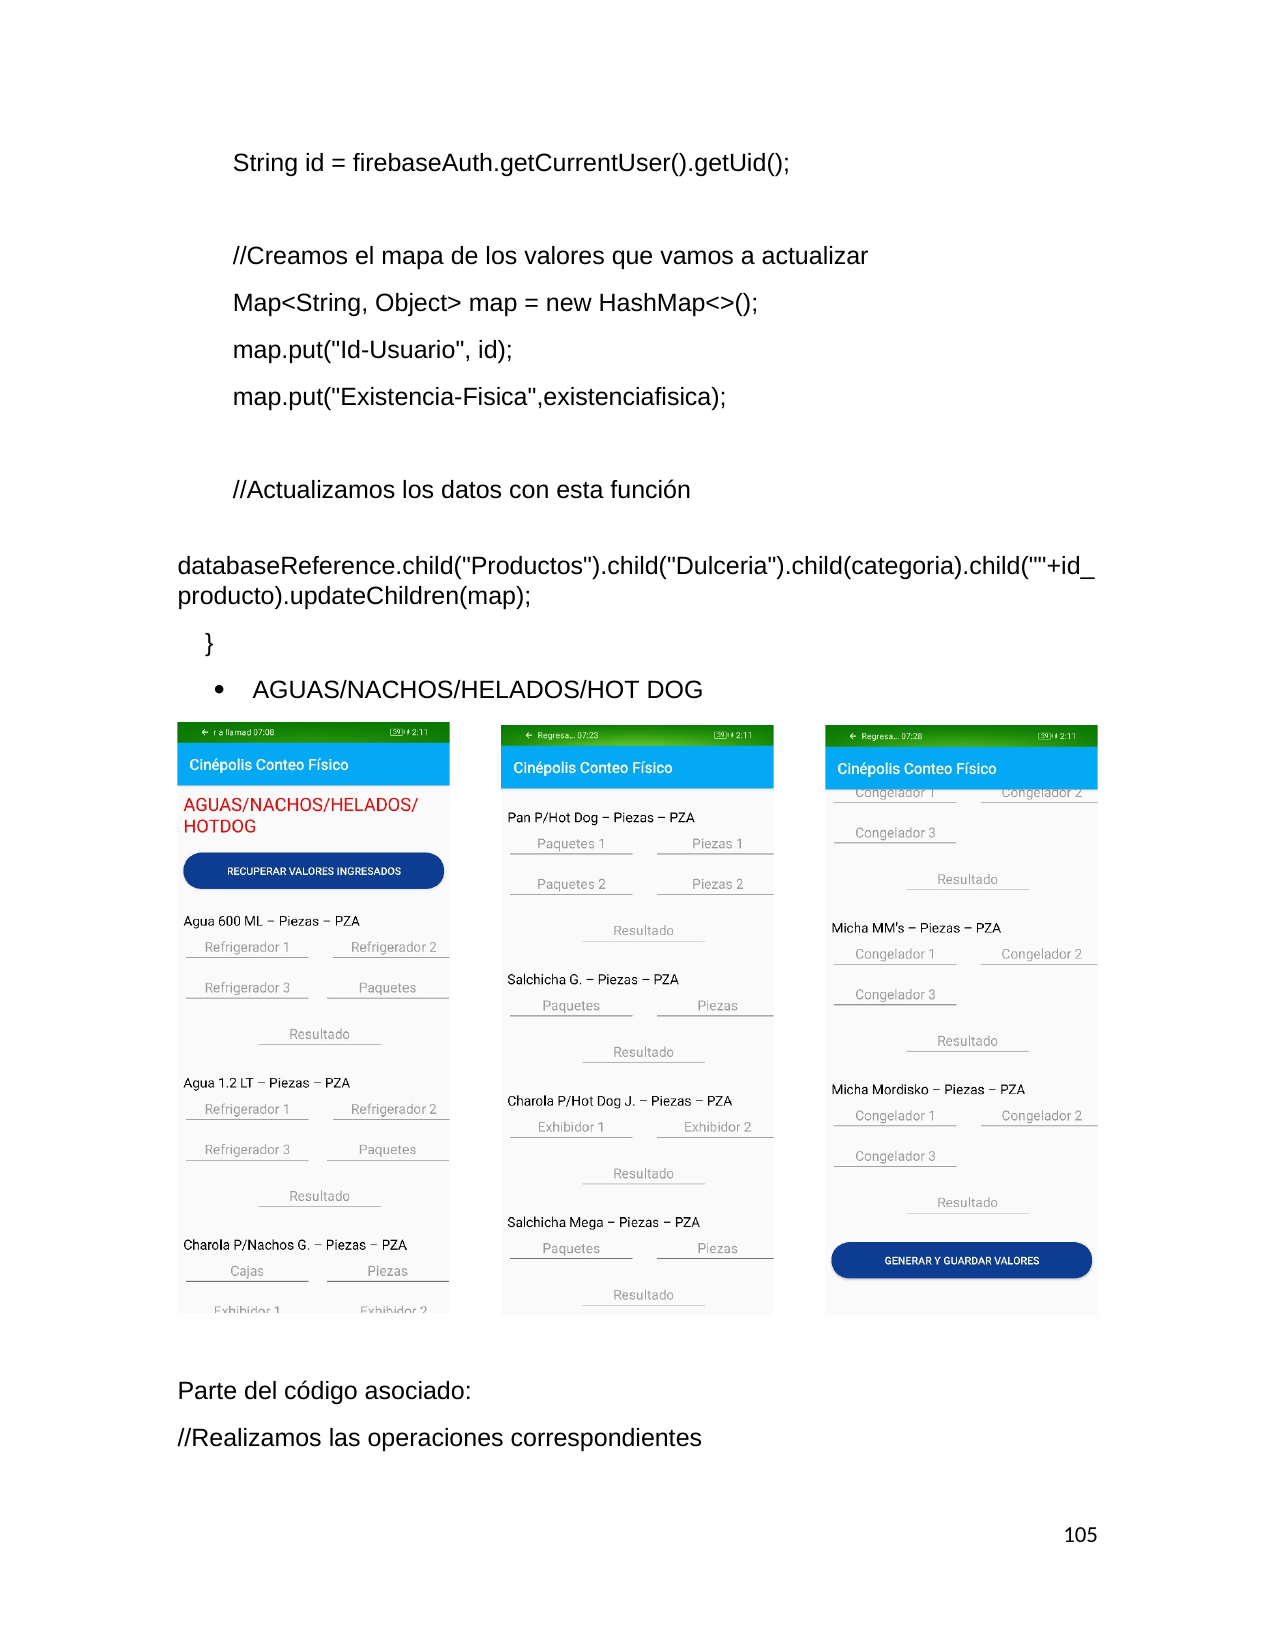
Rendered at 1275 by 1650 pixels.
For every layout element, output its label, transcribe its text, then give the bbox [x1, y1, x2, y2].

text databaseReference.child("Productos").child("Dulceria").child(categoria).child(""+id_producto).updateChildren(map); [177, 522, 1098, 610]
picture [514, 762, 575, 775]
picture [177, 785, 450, 1313]
picture [501, 725, 774, 746]
text Parte del código asociado: [177, 1376, 1098, 1405]
picture [190, 759, 251, 772]
picture [825, 789, 1098, 1316]
picture [633, 762, 639, 772]
picture [177, 722, 450, 742]
picture [641, 762, 663, 773]
picture [957, 763, 996, 774]
picture [581, 764, 628, 773]
text Map<String, Object> map = new HashMap<>(); [177, 288, 1098, 317]
text //Actualizamos los datos con esta función [177, 475, 1098, 504]
text map.put("Existencia-Fisica",existenciafisica); [177, 382, 1098, 410]
picture [257, 761, 304, 770]
text String id = firebaseAuth.getCurrentUser().getUid(); [177, 148, 1098, 176]
picture [838, 763, 899, 776]
picture [340, 762, 348, 770]
picture [664, 765, 672, 773]
list AGUAS/NACHOS/HELADOS/HOT DOG [215, 675, 1098, 704]
text //Realizamos las operaciones correspondientes [177, 1423, 1098, 1452]
picture [317, 759, 339, 770]
picture [905, 765, 952, 774]
picture [501, 788, 774, 1316]
text //Creamos el mapa de los valores que vamos a actualizar [177, 241, 1098, 270]
picture [309, 759, 315, 769]
text } [177, 628, 1098, 657]
text map.put("Id-Usuario", id); [177, 335, 1098, 363]
picture [825, 725, 1098, 747]
